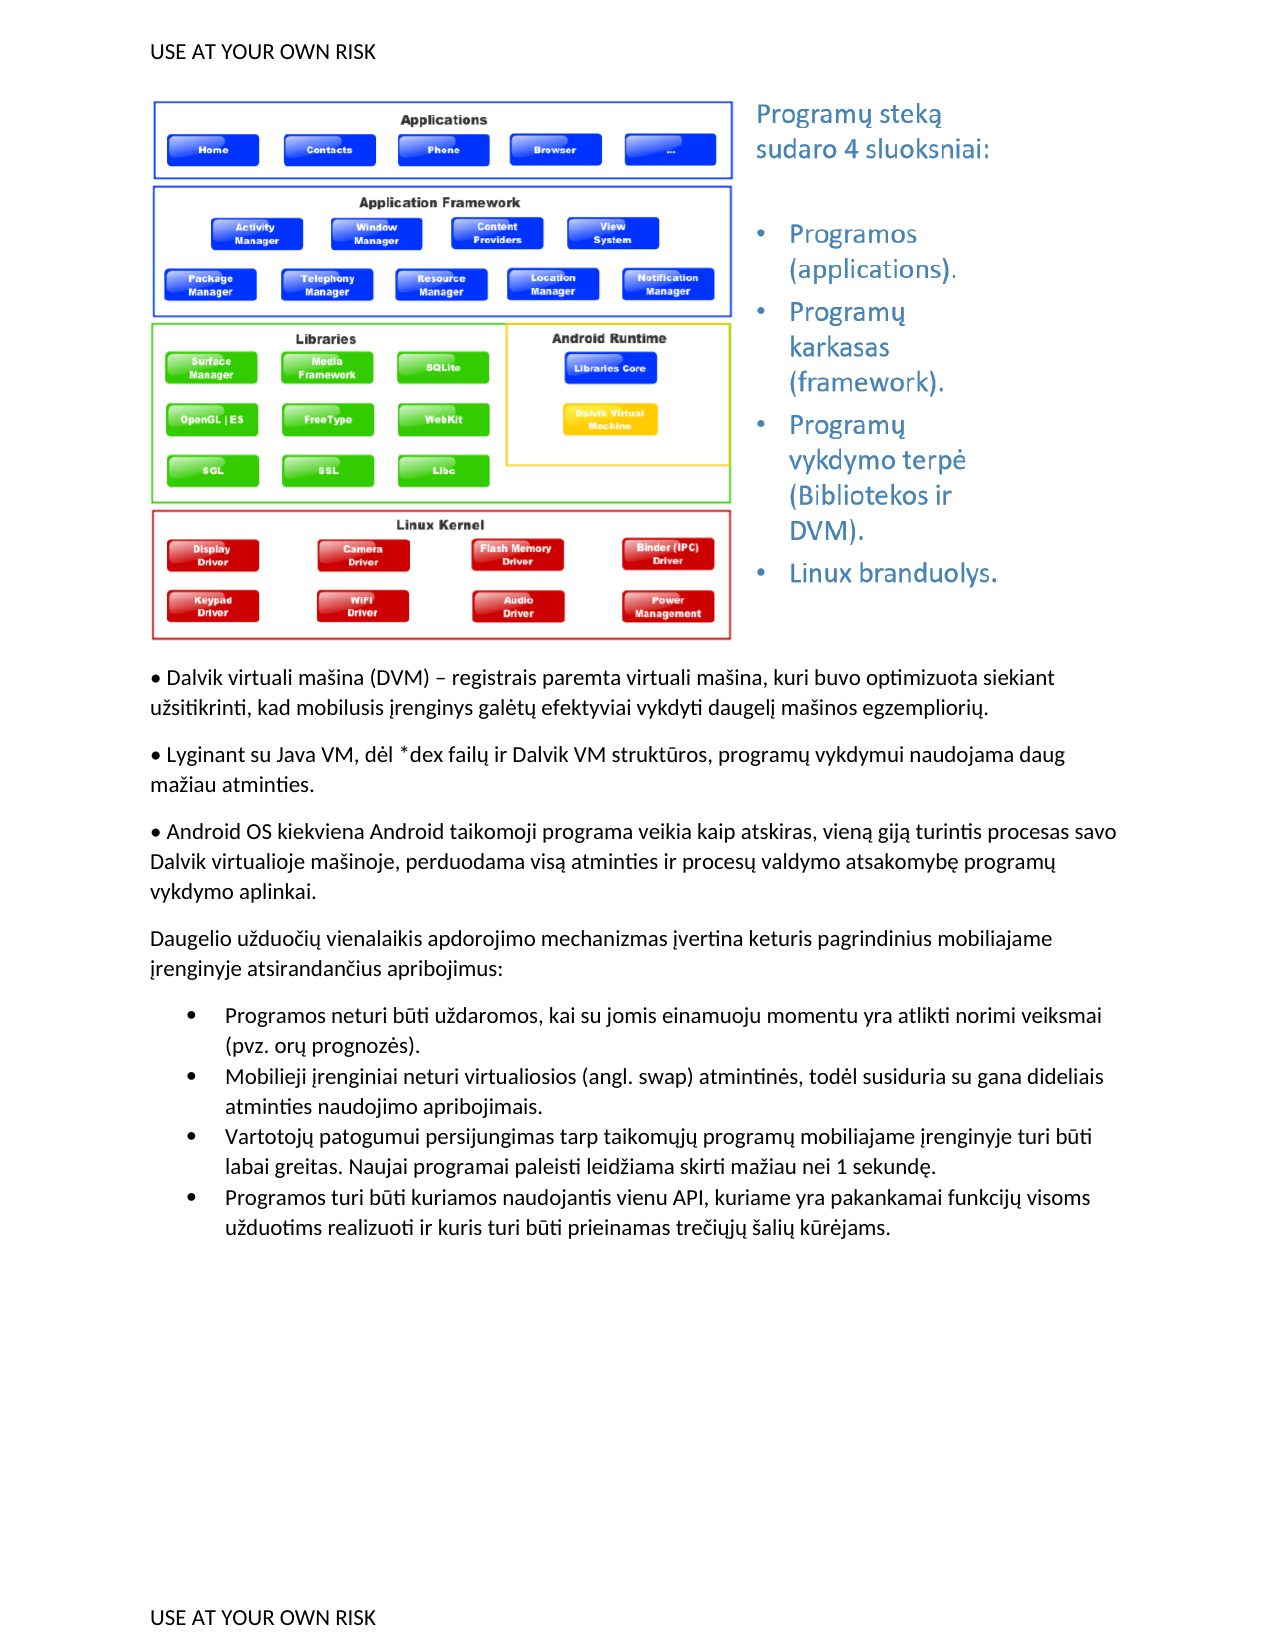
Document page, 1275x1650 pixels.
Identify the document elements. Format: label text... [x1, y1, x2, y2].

list Mobilieji įrenginiai neturi virtualiosios (angl. swap) atmintinės, todėl susiduria su gana dideliais atminties naudojimo apribojimais. [187, 1062, 1125, 1120]
picture [150, 93, 1010, 644]
text • Dalvik virtuali mašina (DVM) – registrais paremta virtuali mašina, kuri buvo optimizuota siekiant užsitikrinti, kad mobilusis įrenginys galėtų efektyviai vykdyti daugelį mašinos egzempliorių. [150, 663, 1125, 721]
text • Lyginant su Java VM, dėl *dex failų ir Dalvik VM struktūros, programų vykdymui naudojama daug mažiau atminties. [150, 740, 1125, 798]
list Programos neturi būti uždaromos, kai su jomis einamuoju momentu yra atlikti norimi veiksmai (pvz. orų prognozės). [187, 1001, 1125, 1059]
text Daugelio užduočių vienalaikis apdorojimo mechanizmas įvertina keturis pagrindinius mobiliajame įrenginyje atsirandančius apribojimus: [150, 924, 1125, 982]
text • Android OS kiekviena Android taikomoji programa veikia kaip atskiras, vieną giją turintis procesas savo Dalvik virtualioje mašinoje, perduodama visą atminties ir procesų valdymo atsakomybę programų vykdymo aplinkai. [150, 817, 1125, 905]
list Programos turi būti kuriamos naudojantis vienu API, kuriame yra pakankamai funkcijų visoms užduotims realizuoti ir kuris turi būti prieinamas trečiųjų šalių kūrėjams. [187, 1183, 1125, 1241]
list Vartotojų patogumui persijungimas tarp taikomųjų programų mobiliajame įrenginyje turi būti labai greitas. Naujai programai paleisti leidžiama skirti mažiau nei 1 sekundę. [187, 1122, 1125, 1180]
